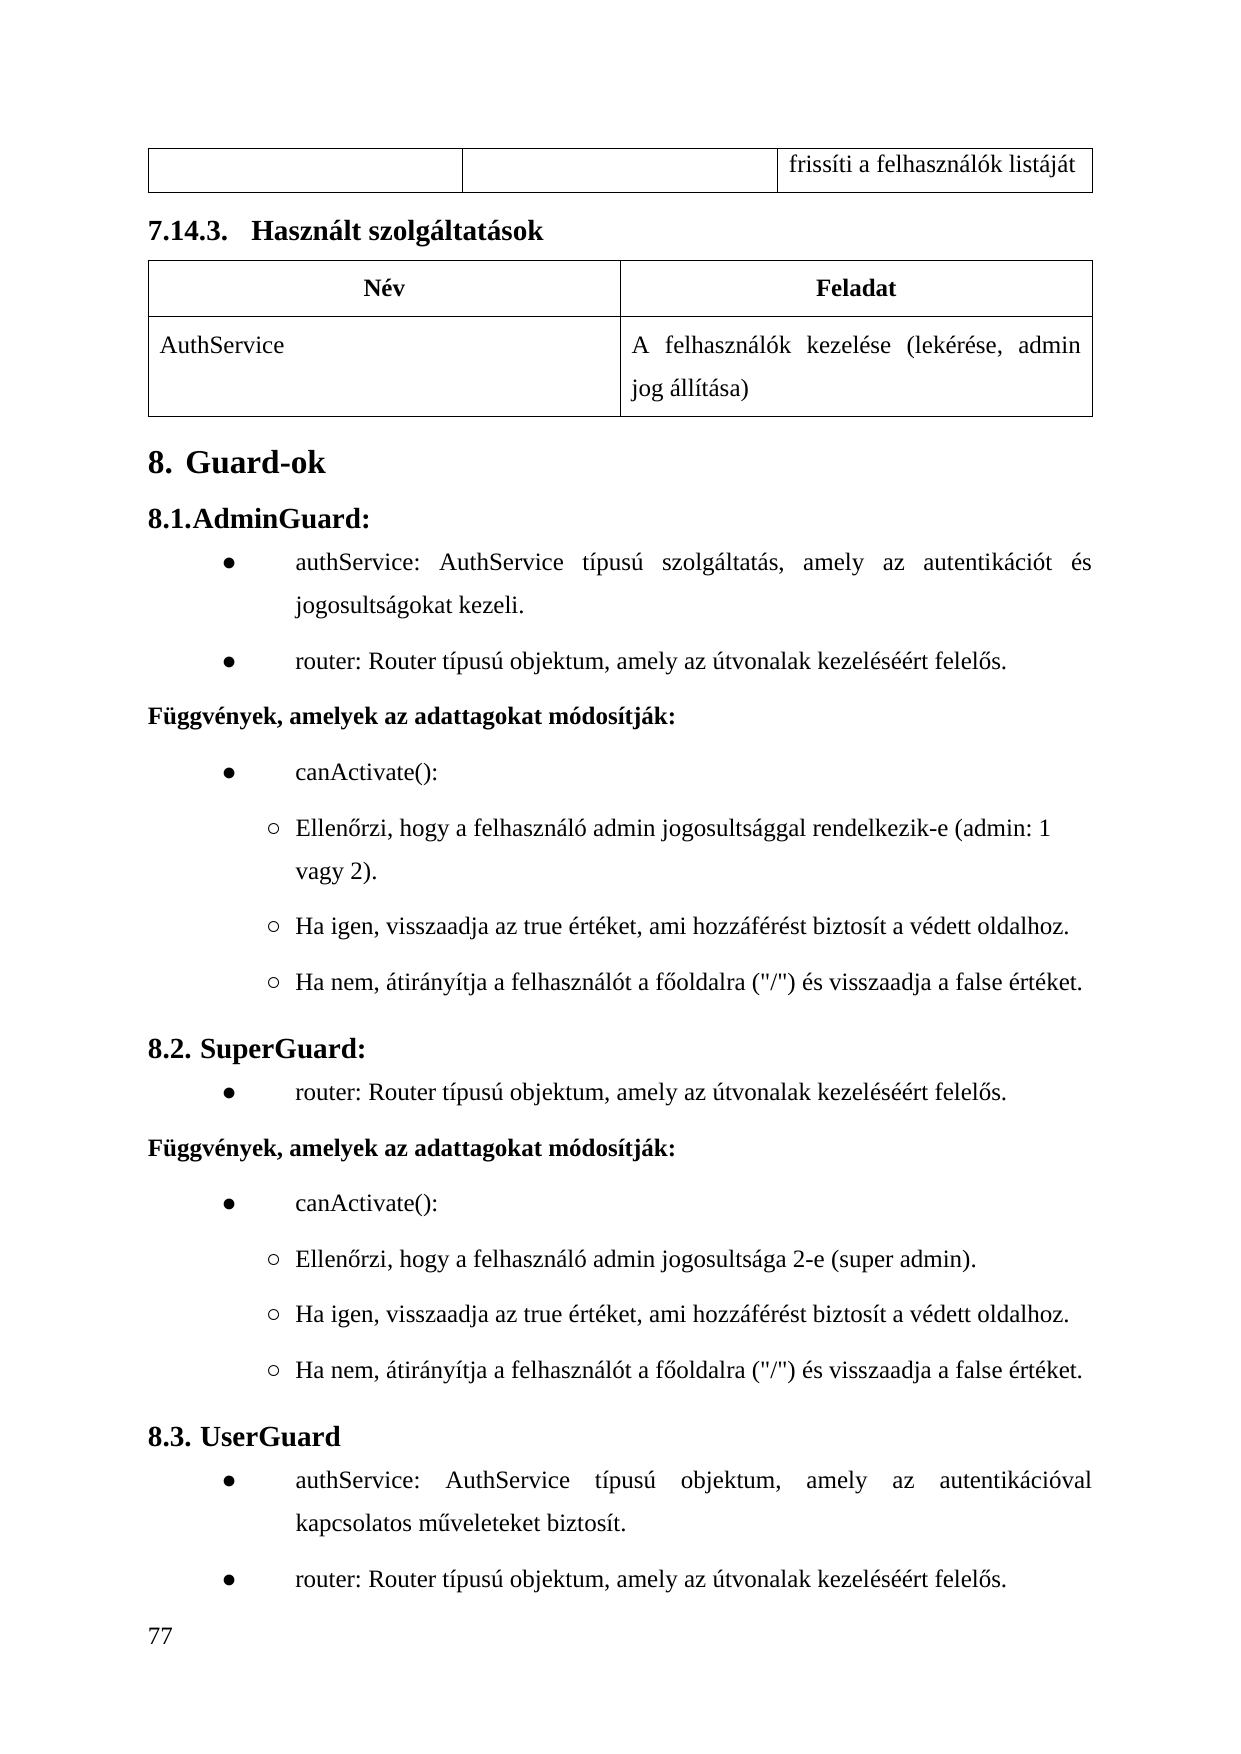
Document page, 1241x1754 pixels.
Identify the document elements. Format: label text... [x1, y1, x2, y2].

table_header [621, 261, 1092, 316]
text ● canActivate(): [148, 757, 1093, 786]
text Függvények, amelyek az adattagokat módosítják: [148, 701, 1093, 730]
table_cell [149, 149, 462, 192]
text ● router: Router típusú objektum, amely az útvonalak kezeléséért felelős. [148, 1564, 1093, 1593]
text Használt szolgáltatások [148, 213, 1093, 247]
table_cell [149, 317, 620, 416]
text SuperGuard: [148, 1031, 1093, 1064]
text Guard-ok [148, 442, 1093, 480]
text ○ Ha igen, visszaadja az true értéket, ami hozzáférést biztosít a védett oldalhoz. [148, 1299, 1093, 1328]
text AdminGuard: [148, 501, 1093, 534]
text ○ Ellenőrzi, hogy a felhasználó admin jogosultsága 2-e (super admin). [148, 1244, 1093, 1273]
text ○ Ha nem, átirányítja a felhasználót a főoldalra ("/") és visszaadja a false értéket. [148, 1355, 1093, 1384]
text ● authService: AuthService típusú objektum, amely az autentikációval kapcsolatos műveleteket biztosít. [221, 1465, 1093, 1537]
text ○ Ellenőrzi, hogy a felhasználó admin jogosultsággal rendelkezik-e (admin: 1 vagy 2). [266, 813, 1093, 884]
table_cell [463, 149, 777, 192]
text ● router: Router típusú objektum, amely az útvonalak kezeléséért felelős. [148, 646, 1093, 674]
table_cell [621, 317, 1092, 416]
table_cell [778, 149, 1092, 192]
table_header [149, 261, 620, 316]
text UserGuard [148, 1419, 1093, 1453]
text ○ Ha nem, átirányítja a felhasználót a főoldalra ("/") és visszaadja a false értéket. [148, 967, 1093, 996]
text Függvények, amelyek az adattagokat módosítják: [148, 1133, 1093, 1161]
text ● router: Router típusú objektum, amely az útvonalak kezeléséért felelős. [148, 1077, 1093, 1106]
text ● authService: AuthService típusú szolgáltatás, amely az autentikációt és jogosultságokat kezeli. [221, 547, 1093, 619]
text ● canActivate(): [148, 1188, 1093, 1217]
text ○ Ha igen, visszaadja az true értéket, ami hozzáférést biztosít a védett oldalhoz. [148, 911, 1093, 940]
